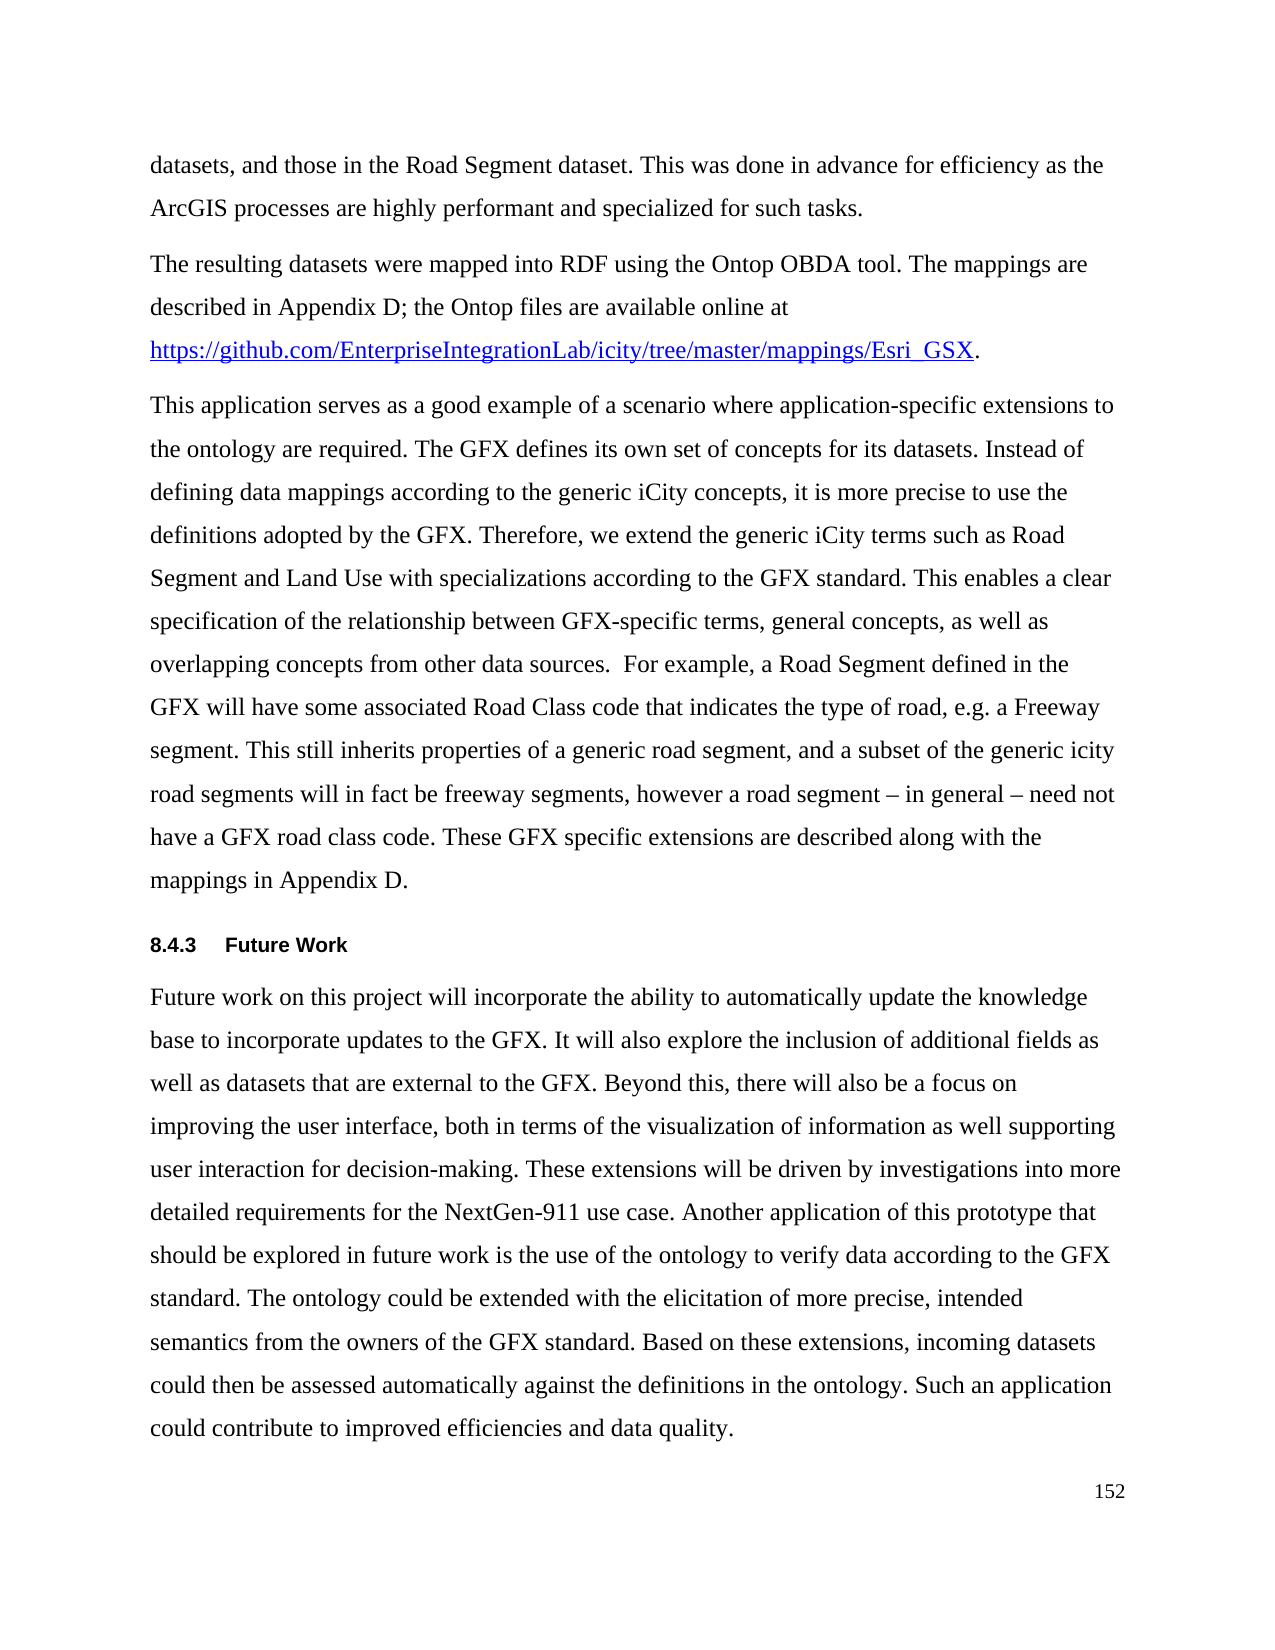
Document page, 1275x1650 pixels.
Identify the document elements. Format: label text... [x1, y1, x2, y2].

text This application serves as a good example of a scenario where application-specific extensions to the ontology are required. The GFX defines its own set of concepts for its datasets. Instead of defining data mappings according to the generic iCity concepts, it is more precise to use the definitions adopted by the GFX. Therefore, we extend the generic iCity terms such as Road Segment and Land Use with specializations according to the GFX standard. This enables a clear specification of the relationship between GFX-specific terms, general concepts, as well as overlapping concepts from other data sources. For example, a Road Segment defined in the GFX will have some associated Road Class code that indicates the type of road, e.g. a Freeway segment. This still inherits properties of a generic road segment, and a subset of the generic icity road segments will in fact be freeway segments, however a road segment – in general – need not have a GFX road class code. These GFX specific extensions are described along with the mappings in Appendix D. [150, 391, 1125, 894]
subtitle Future Work [150, 933, 1125, 957]
text Future work on this project will incorporate the ability to automatically update the knowledge base to incorporate updates to the GFX. It will also explore the inclusion of additional fields as well as datasets that are external to the GFX. Beyond this, there will also be a focus on improving the user interface, both in terms of the visualization of information as well supporting user interaction for decision-making. These extensions will be driven by investigations into more detailed requirements for the NextGen-911 use case. Another application of this prototype that should be explored in future work is the use of the ontology to verify data according to the GFX standard. The ontology could be extended with the elicitation of more precise, intended semantics from the owners of the GFX standard. Based on these extensions, incoming datasets could then be assessed automatically against the definitions in the ontology. Such an application could contribute to improved efficiencies and data quality. [150, 982, 1125, 1442]
text The resulting datasets were mapped into RDF using the Ontop OBDA tool. The mappings are described in Appendix D; the Ontop files are available online at https://github.com/EnterpriseIntegrationLab/icity/tree/master/mappings/Esri_GSX. [150, 249, 1125, 364]
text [150, 150, 1125, 222]
